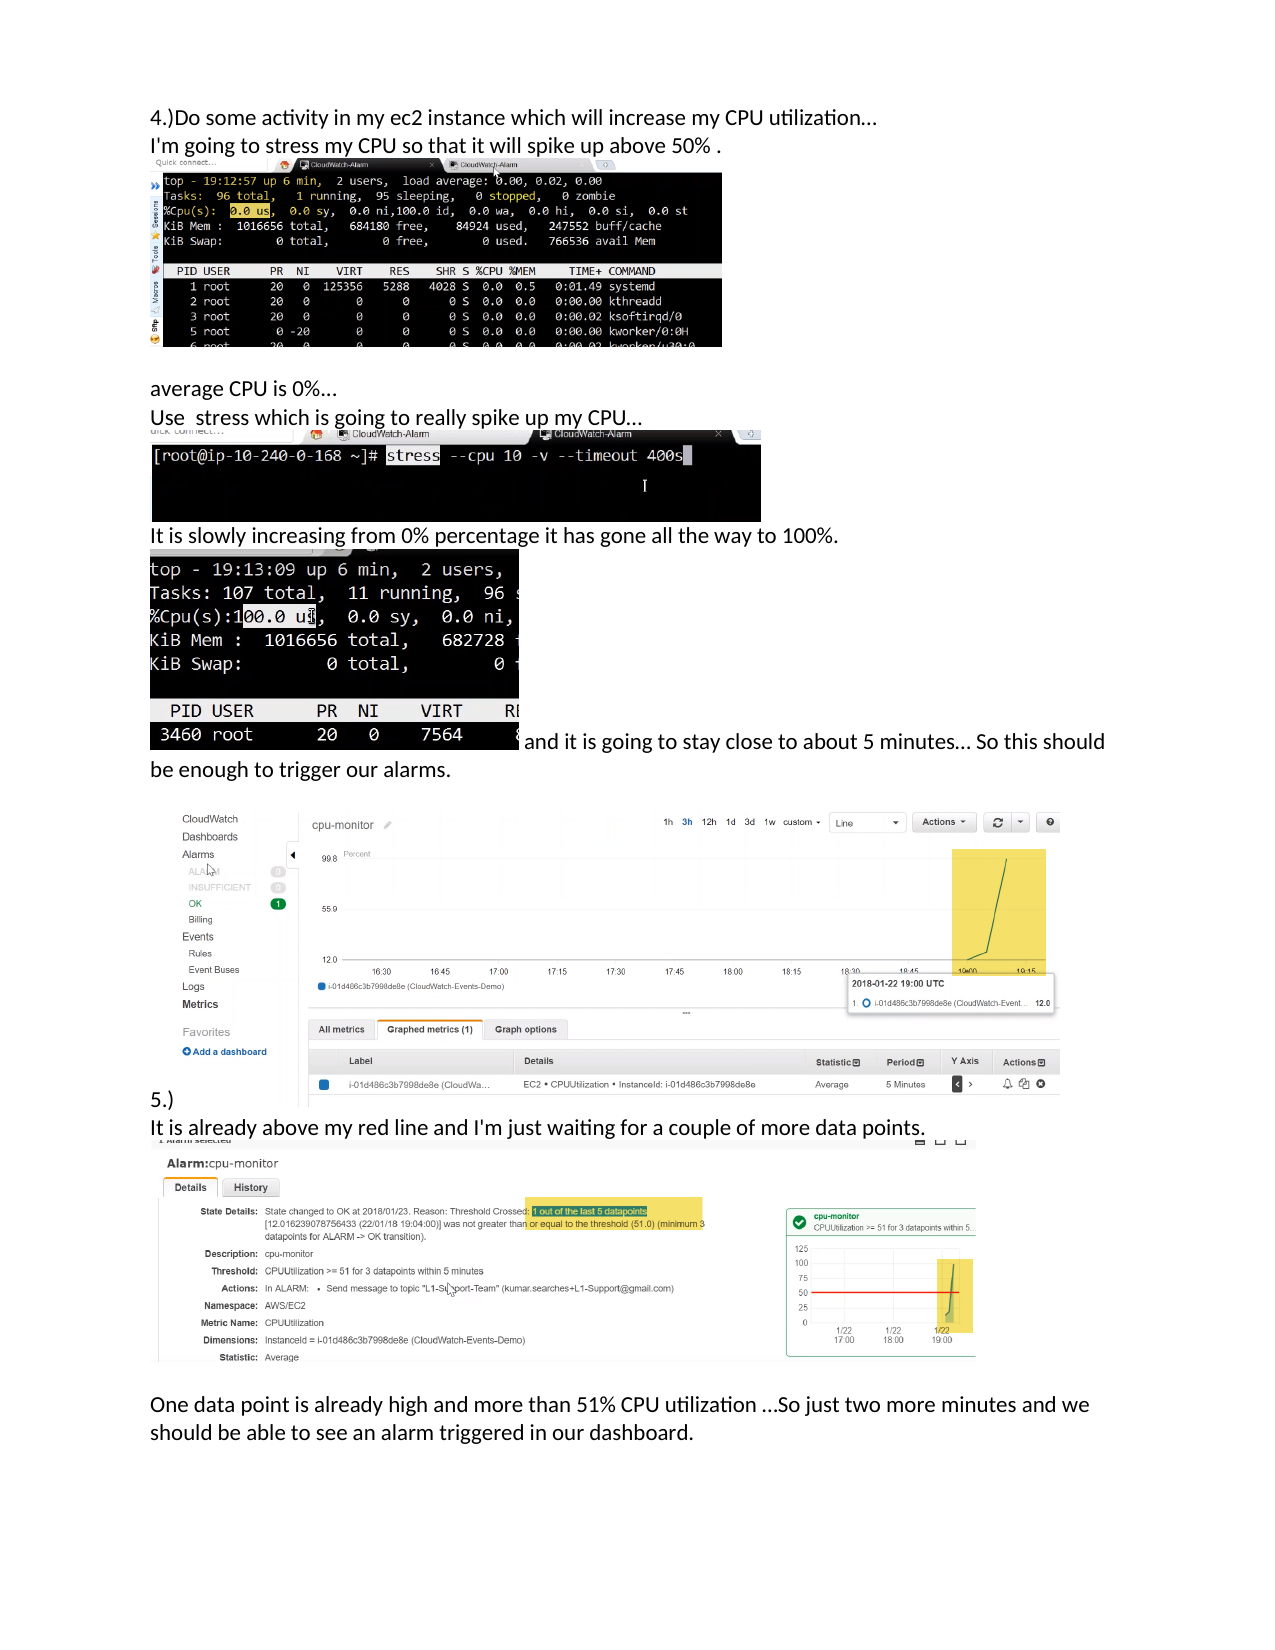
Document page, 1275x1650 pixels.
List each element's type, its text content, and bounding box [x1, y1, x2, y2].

picture [150, 158, 722, 347]
picture [179, 811, 1060, 1107]
text average CPU is 0%... [150, 374, 1125, 403]
text Use stress which is going to really spike up my CPU… [150, 403, 1125, 431]
text One data point is already high and more than 51% CPU utilization …So just two more minutes and we should be able to see an alarm triggered in our dashboard. [150, 1390, 1125, 1446]
text 4.)Do some activity in my ec2 instance which will increase my CPU utilization… [150, 103, 1125, 131]
picture [150, 1140, 976, 1362]
text It is already above my red line and I'm just waiting for a couple of more data points. [150, 1113, 1125, 1141]
text It is slowly increasing from 0% percentage it has gone all the way to 100%. [150, 521, 1125, 549]
picture [150, 430, 761, 522]
picture [150, 549, 519, 750]
